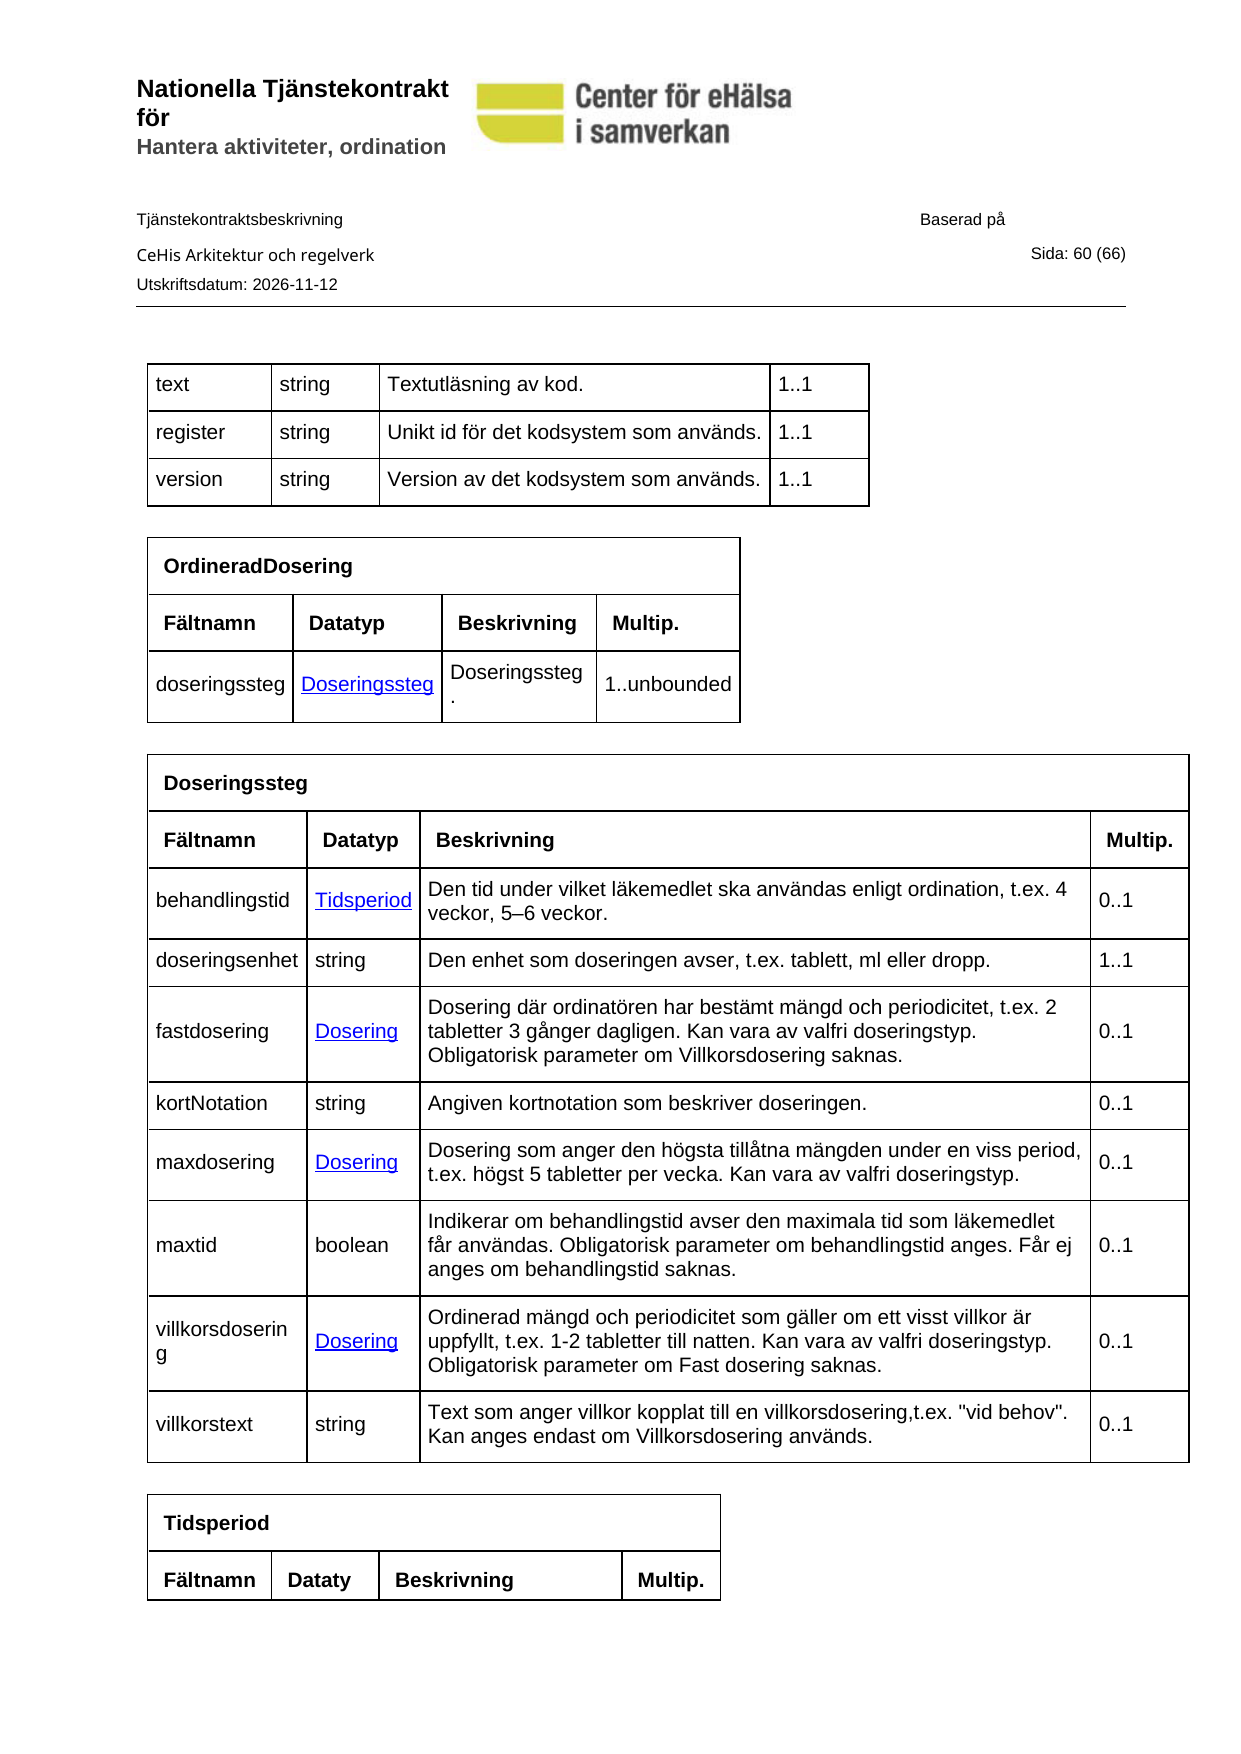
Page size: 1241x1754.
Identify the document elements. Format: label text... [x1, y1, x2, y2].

table_cell Den tid under vilket läkemedlet ska användas enligt ordination, t.ex. 4 veckor, 5–6 veckor. [421, 869, 1090, 938]
table_header OrdineradDosering [148, 538, 739, 593]
table_cell 0..1 [1091, 869, 1188, 938]
table_header Doseringssteg [148, 755, 1188, 810]
table_cell Dosering [308, 1297, 419, 1390]
table_cell Dosering där ordinatören har bestämt mängd och periodicitet, t.ex. 2 tabletter 3 gånger dagligen. Kan vara av valfri doseringstyp. Obligatorisk parameter om Villkorsdosering saknas. [421, 987, 1090, 1081]
picture [471, 78, 797, 151]
table_cell kortNotation [148, 1082, 306, 1128]
table_cell Fältnamn [148, 811, 306, 867]
table_cell Multip. [623, 1552, 720, 1599]
table_cell Angiven kortnotation som beskriver doseringen. [421, 1083, 1090, 1128]
table_cell Text som anger villkor kopplat till en villkorsdosering,t.ex. "vid behov". Kan anges endast om Villkorsdosering används. [421, 1392, 1090, 1462]
table_cell Fältnamn [148, 595, 292, 650]
table_cell Fältnamn [148, 1551, 271, 1599]
table_cell 1..unbounded [597, 652, 739, 722]
table_cell string [308, 1083, 419, 1128]
table_cell Version av det kodsystem som används. [380, 459, 769, 505]
table_cell doseringsenhet [148, 939, 306, 986]
table_cell Indikerar om behandlingstid avser den maximala tid som läkemedlet får användas. Obligatorisk parameter om behandlingstid anges. Får ej anges om behandlingstid saknas. [421, 1201, 1090, 1295]
table_cell string [272, 365, 379, 410]
table_cell 1..1 [771, 412, 868, 458]
table_cell fastdosering [148, 987, 306, 1081]
table_cell Doseringssteg [294, 652, 441, 722]
table_cell Multip. [597, 595, 739, 650]
table_cell string [308, 1392, 419, 1462]
table_cell Beskrivning [443, 595, 596, 650]
table_cell Doseringssteg. [443, 652, 596, 722]
table_cell maxdosering [148, 1130, 306, 1200]
table_cell Datatyp [308, 812, 419, 867]
table_cell Multip. [1091, 812, 1188, 867]
table_cell version [148, 459, 271, 505]
table_cell Datatyp [294, 595, 441, 650]
table_cell villkorsdosering [148, 1296, 306, 1390]
table_cell Textutläsning av kod. [380, 365, 769, 410]
table_cell string [308, 940, 419, 986]
table_cell Datatyp [272, 1552, 378, 1599]
table_cell behandlingstid [148, 868, 306, 938]
table_cell Dosering [308, 1130, 419, 1200]
table_cell 0..1 [1091, 987, 1188, 1081]
table_cell register [148, 411, 271, 458]
table_cell 0..1 [1091, 1392, 1188, 1462]
table_cell boolean [308, 1201, 419, 1295]
table_cell 0..1 [1091, 1130, 1188, 1200]
table_cell 1..1 [771, 365, 868, 410]
table_cell 0..1 [1091, 1083, 1188, 1128]
table_cell Beskrivning [380, 1552, 621, 1599]
table_cell Ordinerad mängd och periodicitet som gäller om ett visst villkor är uppfyllt, t.ex. 1-2 tabletter till natten. Kan vara av valfri doseringstyp. Obligatorisk parameter om Fast dosering saknas. [421, 1297, 1090, 1390]
table_cell Den enhet som doseringen avser, t.ex. tablett, ml eller dropp. [421, 940, 1090, 986]
table_cell Dosering som anger den högsta tillåtna mängden under en viss period, t.ex. högst 5 tabletter per vecka. Kan vara av valfri doseringstyp. [421, 1130, 1090, 1200]
table_cell Dosering [308, 987, 419, 1081]
table_cell 0..1 [1091, 1201, 1188, 1295]
table_cell Beskrivning [421, 812, 1090, 867]
table_cell villkorstext [148, 1391, 306, 1462]
table_cell Tidsperiod [308, 869, 419, 938]
table_cell maxtid [148, 1201, 306, 1295]
table_cell 1..1 [1091, 940, 1188, 986]
table_cell doseringssteg [148, 651, 292, 722]
table_cell text [148, 365, 271, 410]
table_header Tidsperiod [148, 1495, 720, 1550]
table_cell Unikt id för det kodsystem som används. [380, 412, 769, 458]
table_cell 1..1 [771, 459, 868, 505]
table_cell 0..1 [1091, 1297, 1188, 1390]
table_cell string [272, 459, 379, 505]
table_cell string [272, 412, 379, 458]
